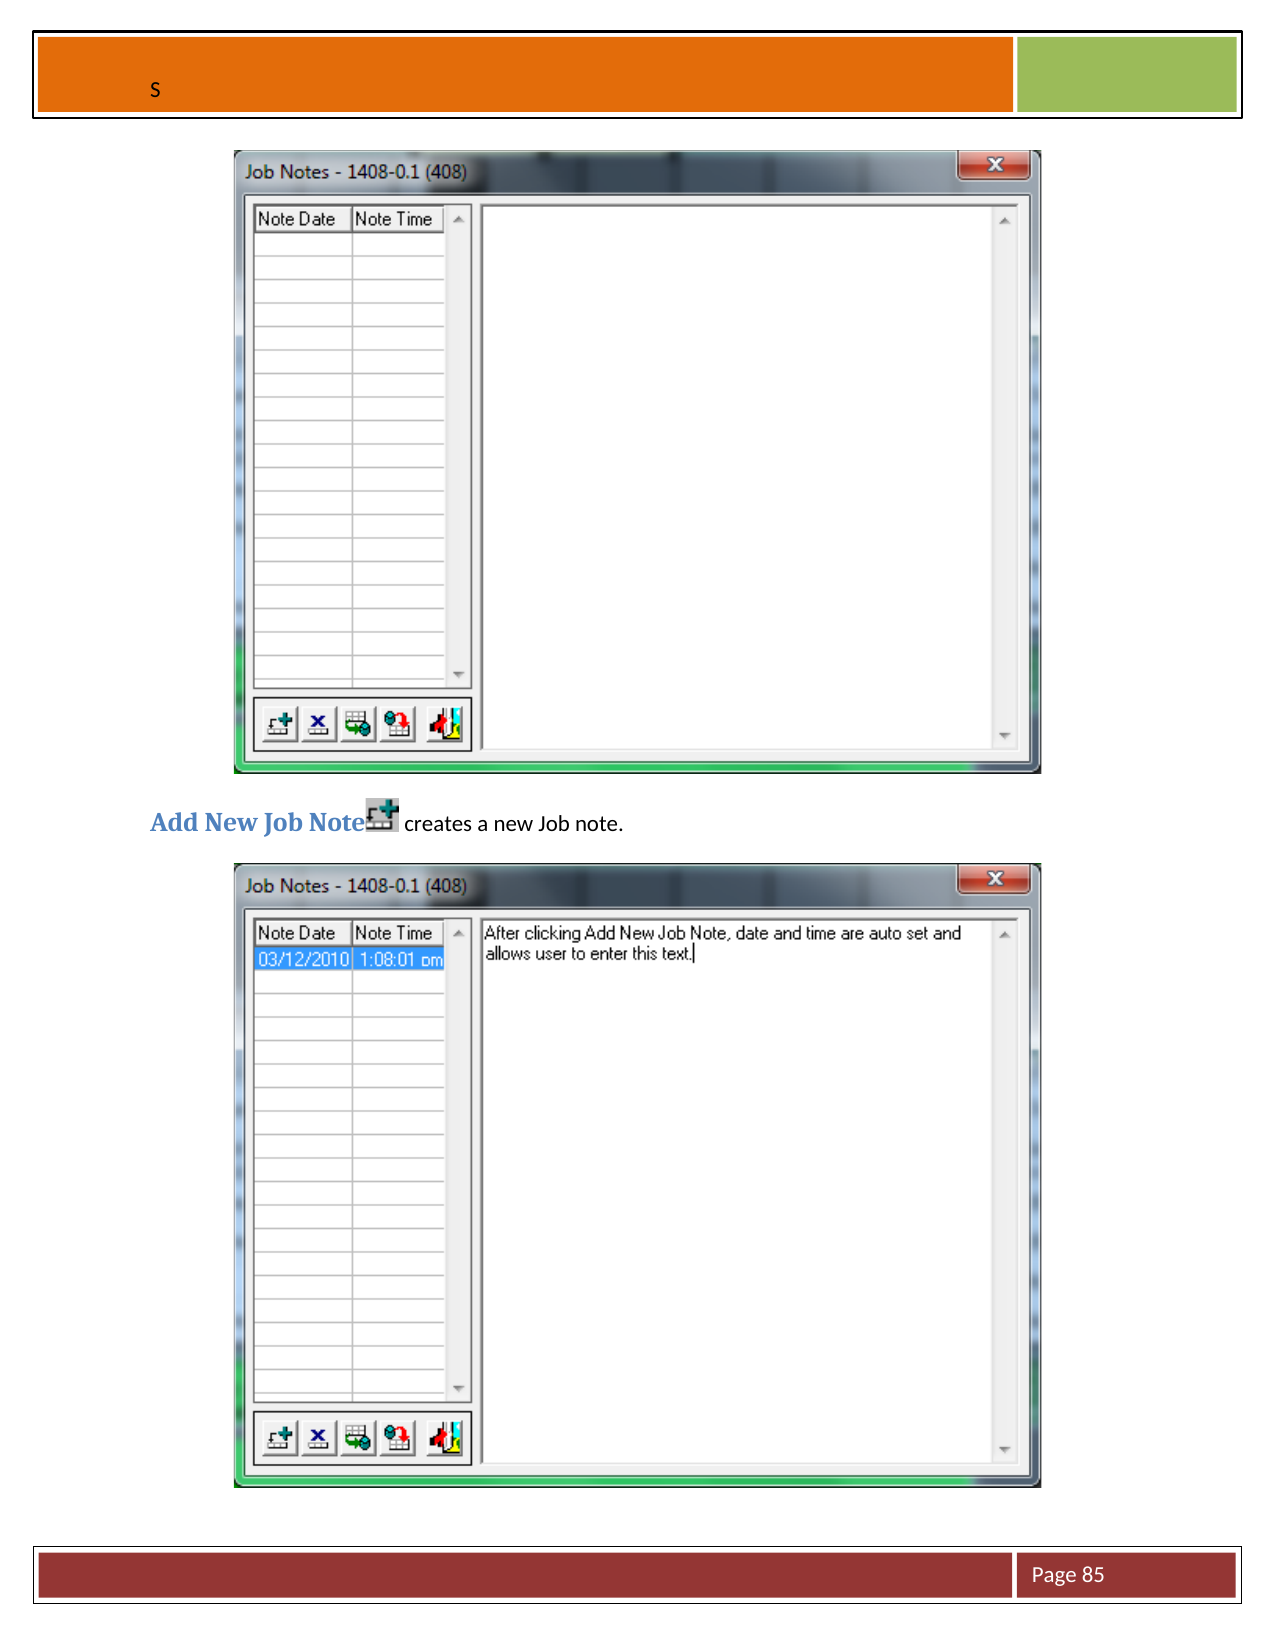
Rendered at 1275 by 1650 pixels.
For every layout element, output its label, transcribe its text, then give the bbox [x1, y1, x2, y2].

picture [233, 150, 1042, 774]
text Add New Job Note creates a new Job note. [150, 798, 1125, 838]
picture [233, 863, 1042, 1488]
picture [365, 798, 399, 832]
